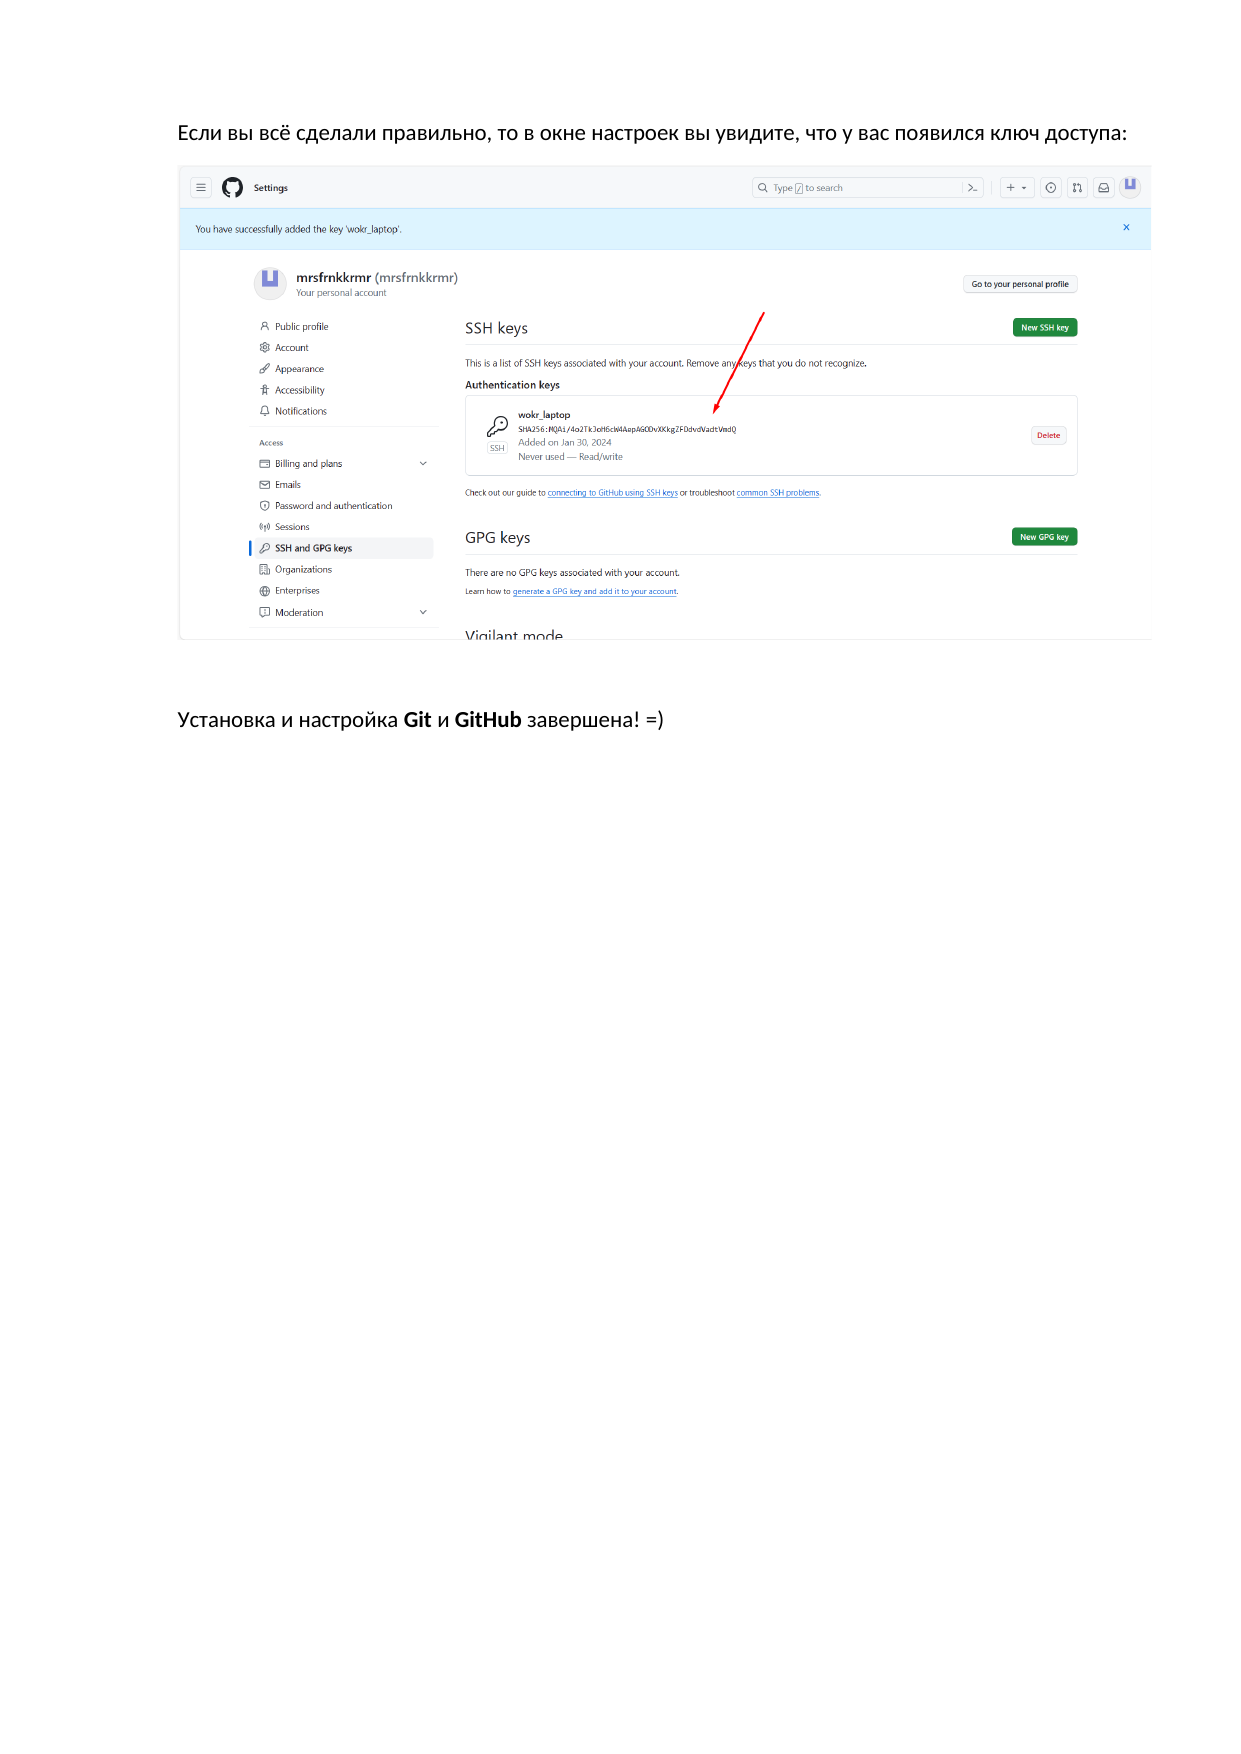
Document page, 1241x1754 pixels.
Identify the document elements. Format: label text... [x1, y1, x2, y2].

text Если вы всё сделали правильно, то в окне настроек вы увидите, что у вас появился ключ доступа: [177, 118, 1152, 146]
picture [177, 165, 1152, 640]
text Установка и настройка Git и GitHub завершена! =) [177, 705, 1152, 733]
